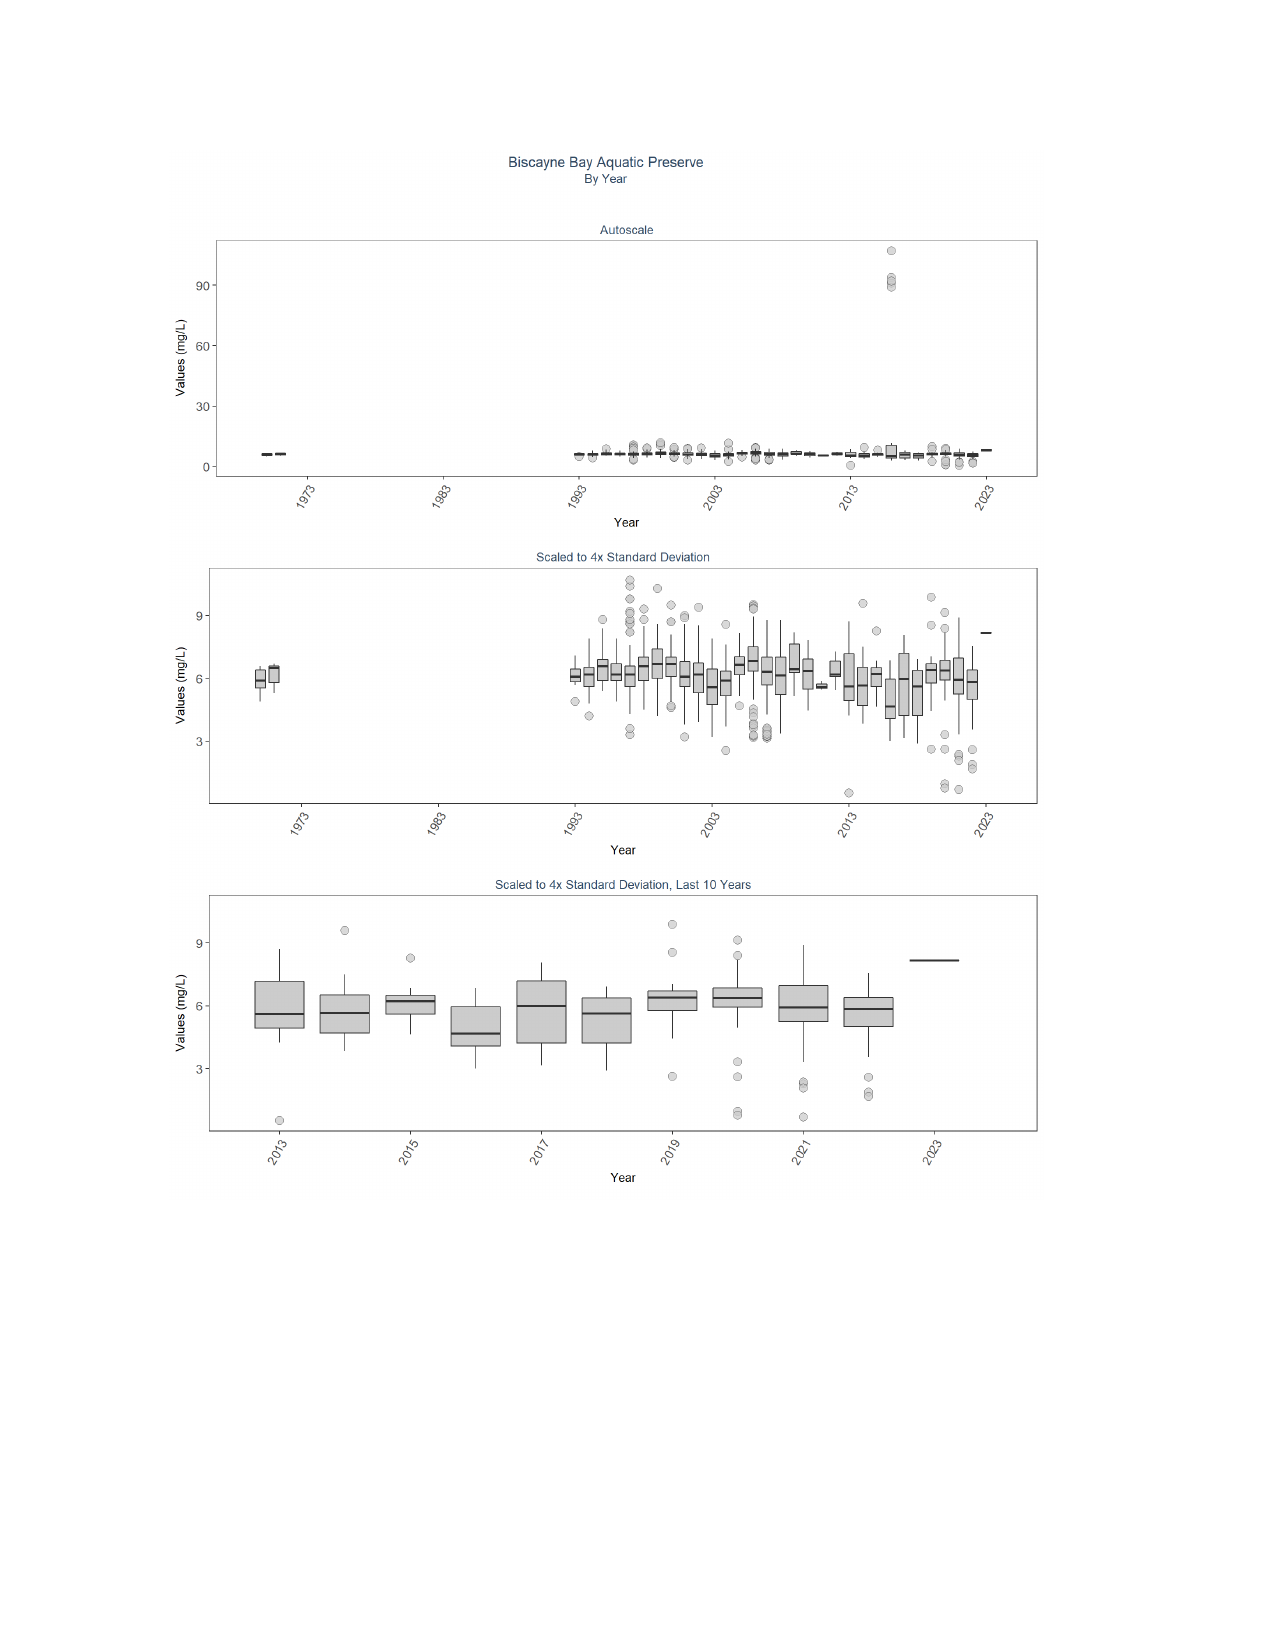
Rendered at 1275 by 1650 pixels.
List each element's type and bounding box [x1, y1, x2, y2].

picture [168, 150, 1044, 1200]
